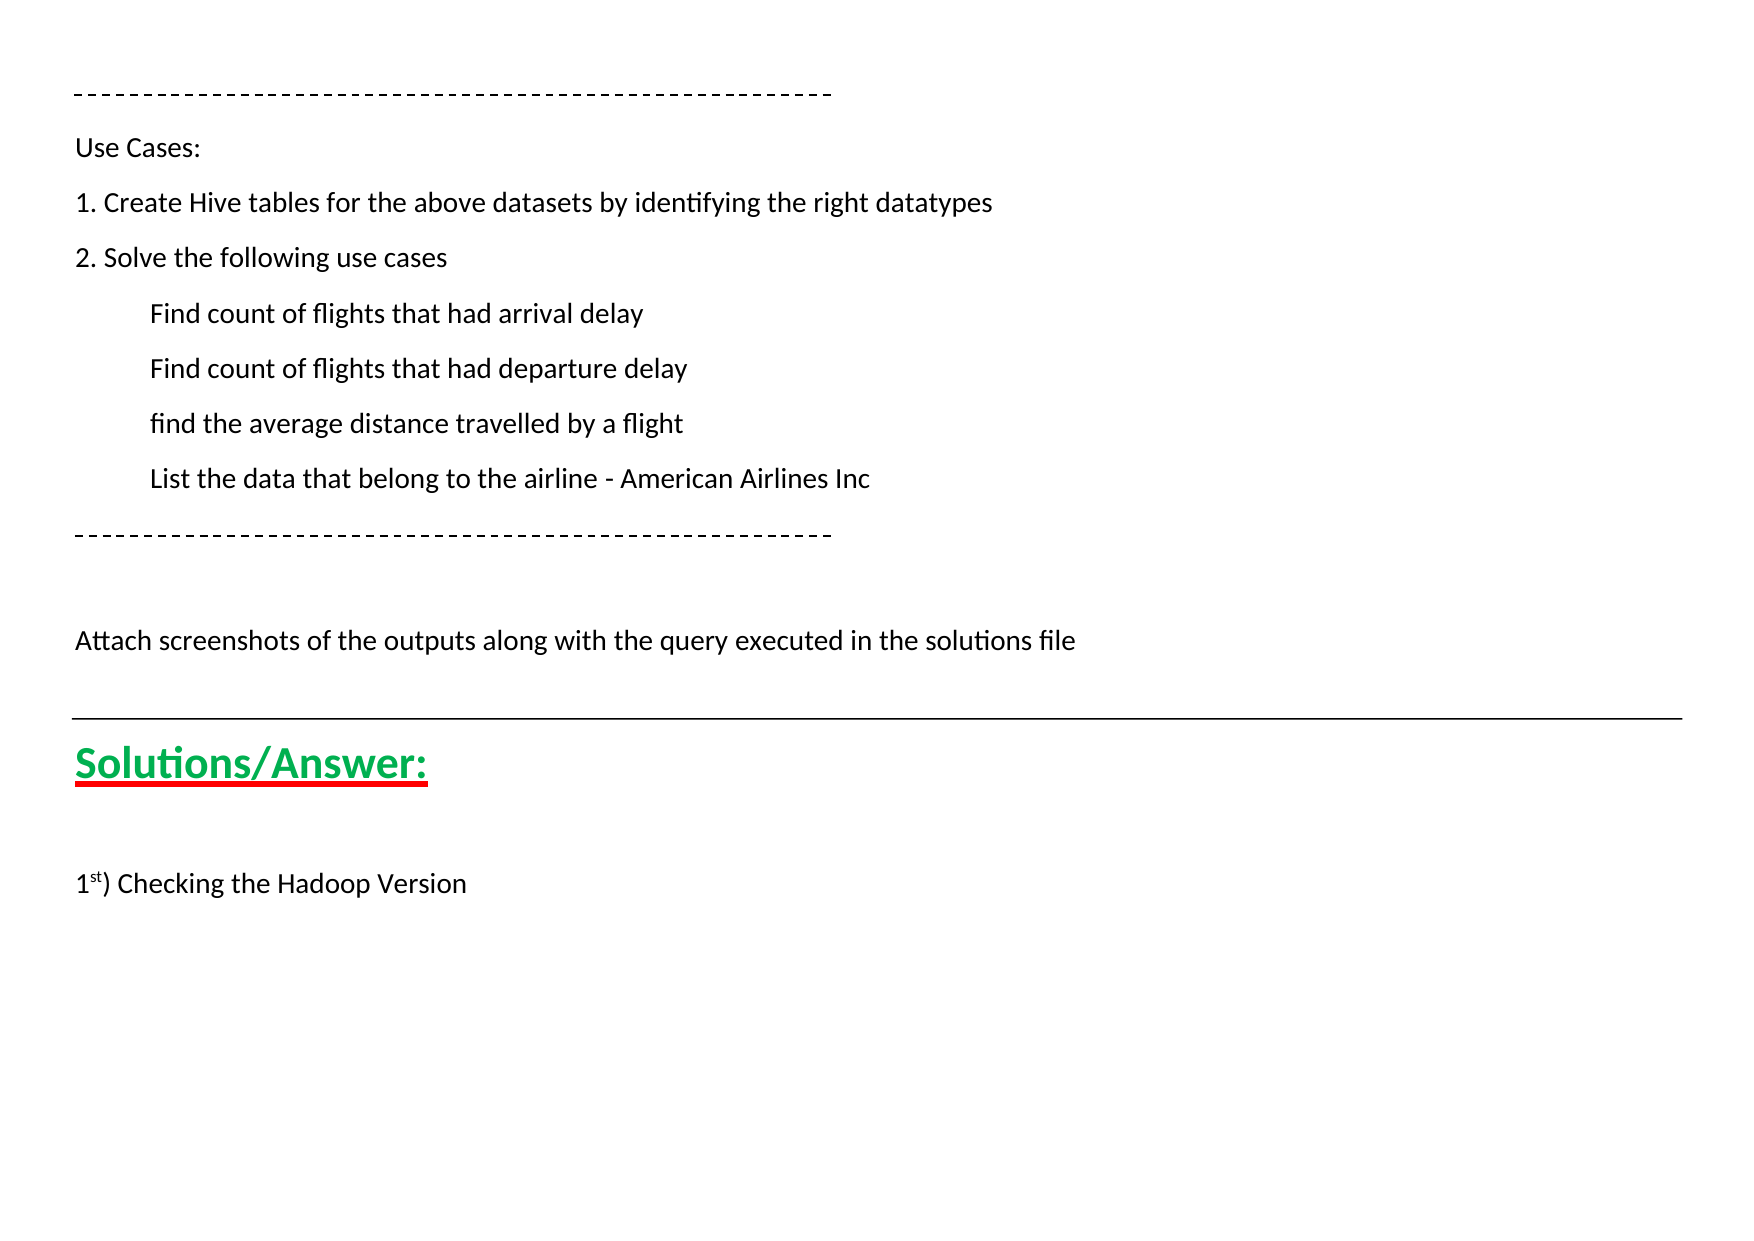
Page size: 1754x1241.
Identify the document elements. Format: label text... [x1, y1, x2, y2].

title Solutions/Answer: [75, 734, 1691, 790]
text Find count of flights that had arrival delay Find count of flights that had departure delay find the average distance travelled by a flight [150, 295, 690, 441]
list Solve the following use cases [75, 239, 1691, 275]
text Attach screenshots of the outputs along with the query executed in the solutions file [75, 622, 1691, 658]
list Create Hive tables for the above datasets by identifying the right datatypes [75, 184, 1691, 220]
text Use Cases: [75, 129, 1691, 165]
text List the data that belong to the airline - American Airlines Inc [150, 460, 1691, 496]
text 1st) Checking the Hadoop Version [75, 866, 1691, 901]
